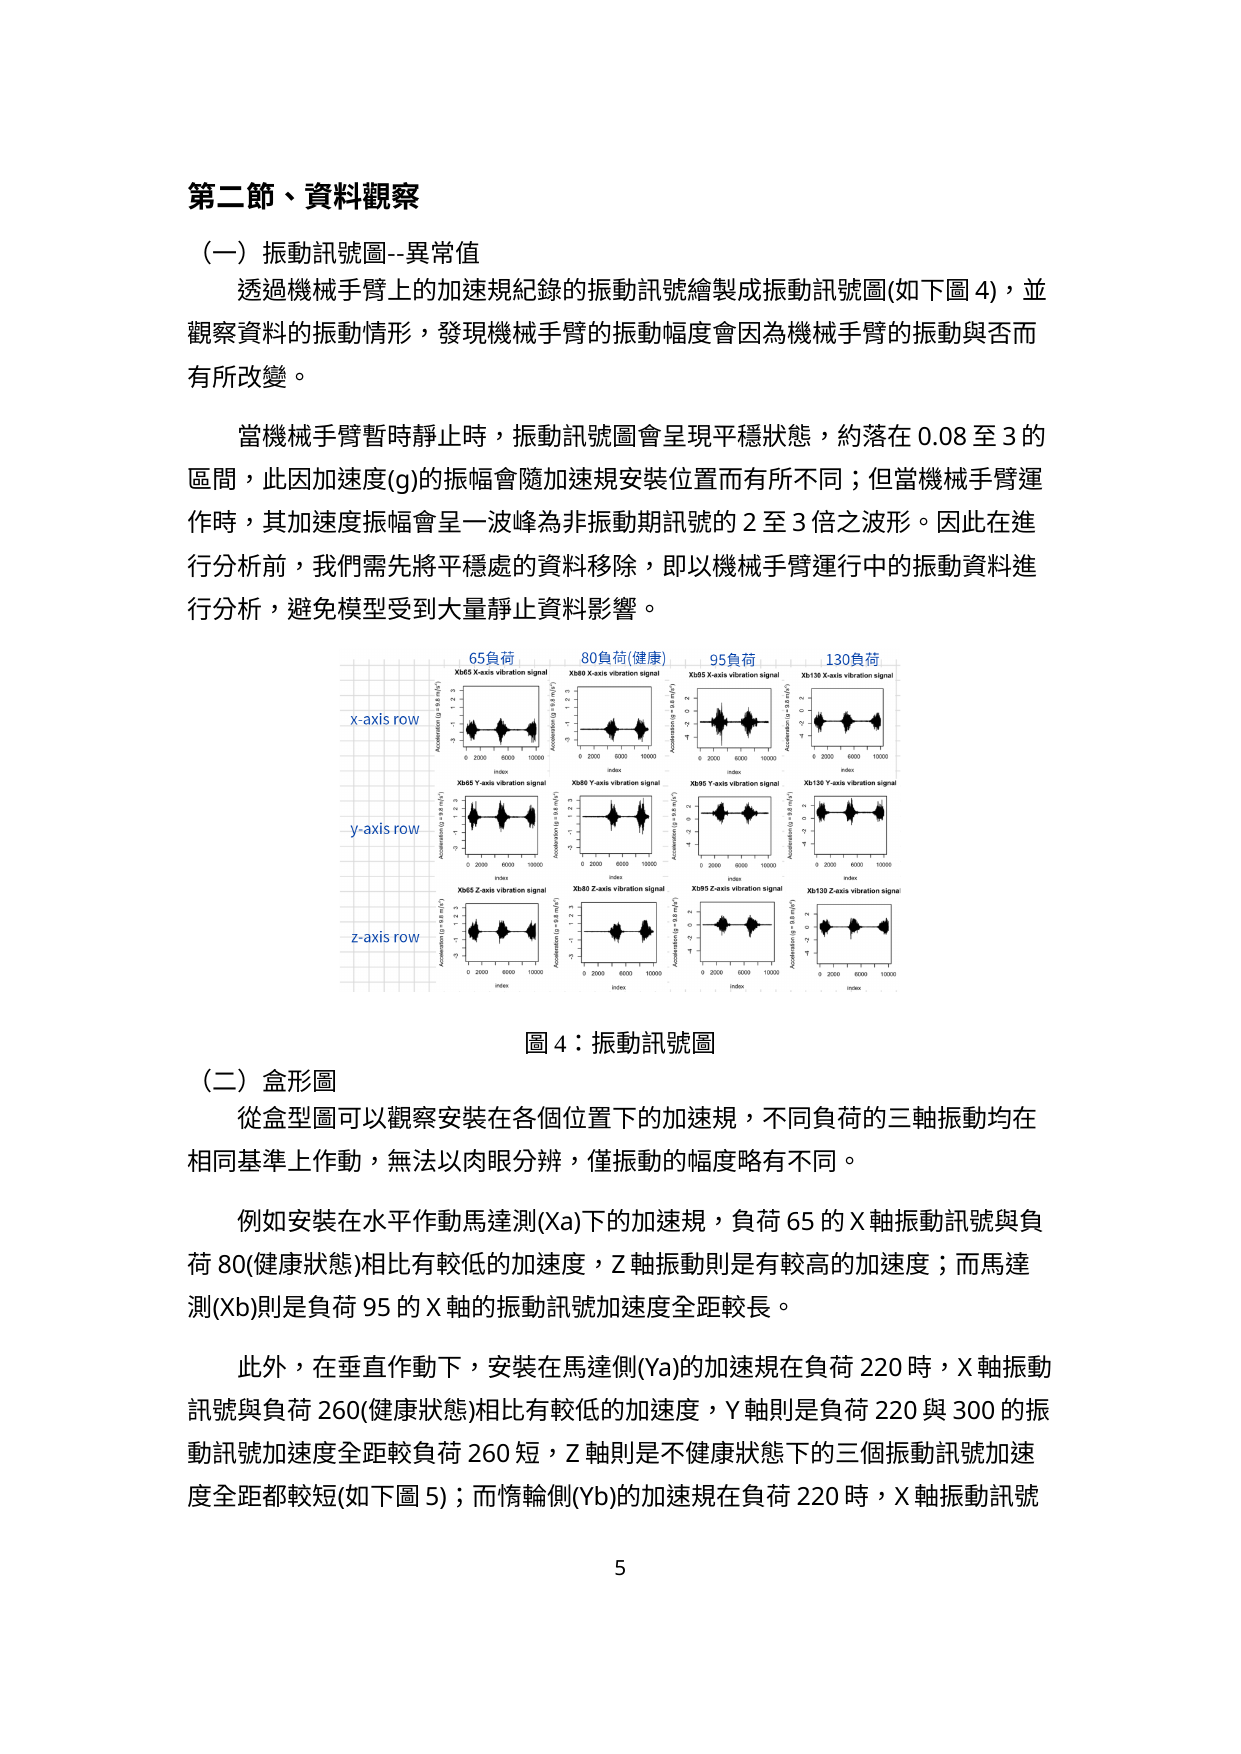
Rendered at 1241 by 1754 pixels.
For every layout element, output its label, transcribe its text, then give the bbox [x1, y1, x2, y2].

text 圖4：振動訊號圖 [187, 1023, 1053, 1061]
text 透過機械手臂上的加速規紀錄的振動訊號繪製成振動訊號圖(如下圖4)，並觀察資料的振動情形，發現機械手臂的振動幅度會因為機械手臂的振動與否而有所改變。 [187, 270, 1053, 394]
text （二）盒形圖 [187, 1061, 1053, 1098]
text 當機械手臂暫時靜止時，振動訊號圖會呈現平穩狀態，約落在0.08至3的區間，此因加速度(g)的振幅會隨加速規安裝位置而有所不同；但當機械手臂運作時，其加速度振幅會呈一波峰為非振動期訊號的2至3倍之波形。因此在進行分析前，我們需先將平穩處的資料移除，即以機械手臂運行中的振動資料進行分析，避免模型受到大量靜止資料影響。 [187, 416, 1053, 626]
text 例如安裝在水平作動馬達測(Xa)下的加速規，負荷65的X軸振動訊號與負荷80(健康狀態)相比有較低的加速度，Z軸振動則是有較高的加速度；而馬達測(Xb)則是負荷95的X軸的振動訊號加速度全距較長。 [187, 1201, 1053, 1324]
text 從盒型圖可以觀察安裝在各個位置下的加速規，不同負荷的三軸振動均在相同基準上作動，無法以肉眼分辨，僅振動的幅度略有不同。 [187, 1098, 1053, 1179]
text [187, 1347, 1053, 1513]
picture [339, 648, 901, 992]
text （一）振動訊號圖--異常值 [187, 233, 1053, 270]
text 第二節、資料觀察 [187, 158, 1053, 233]
